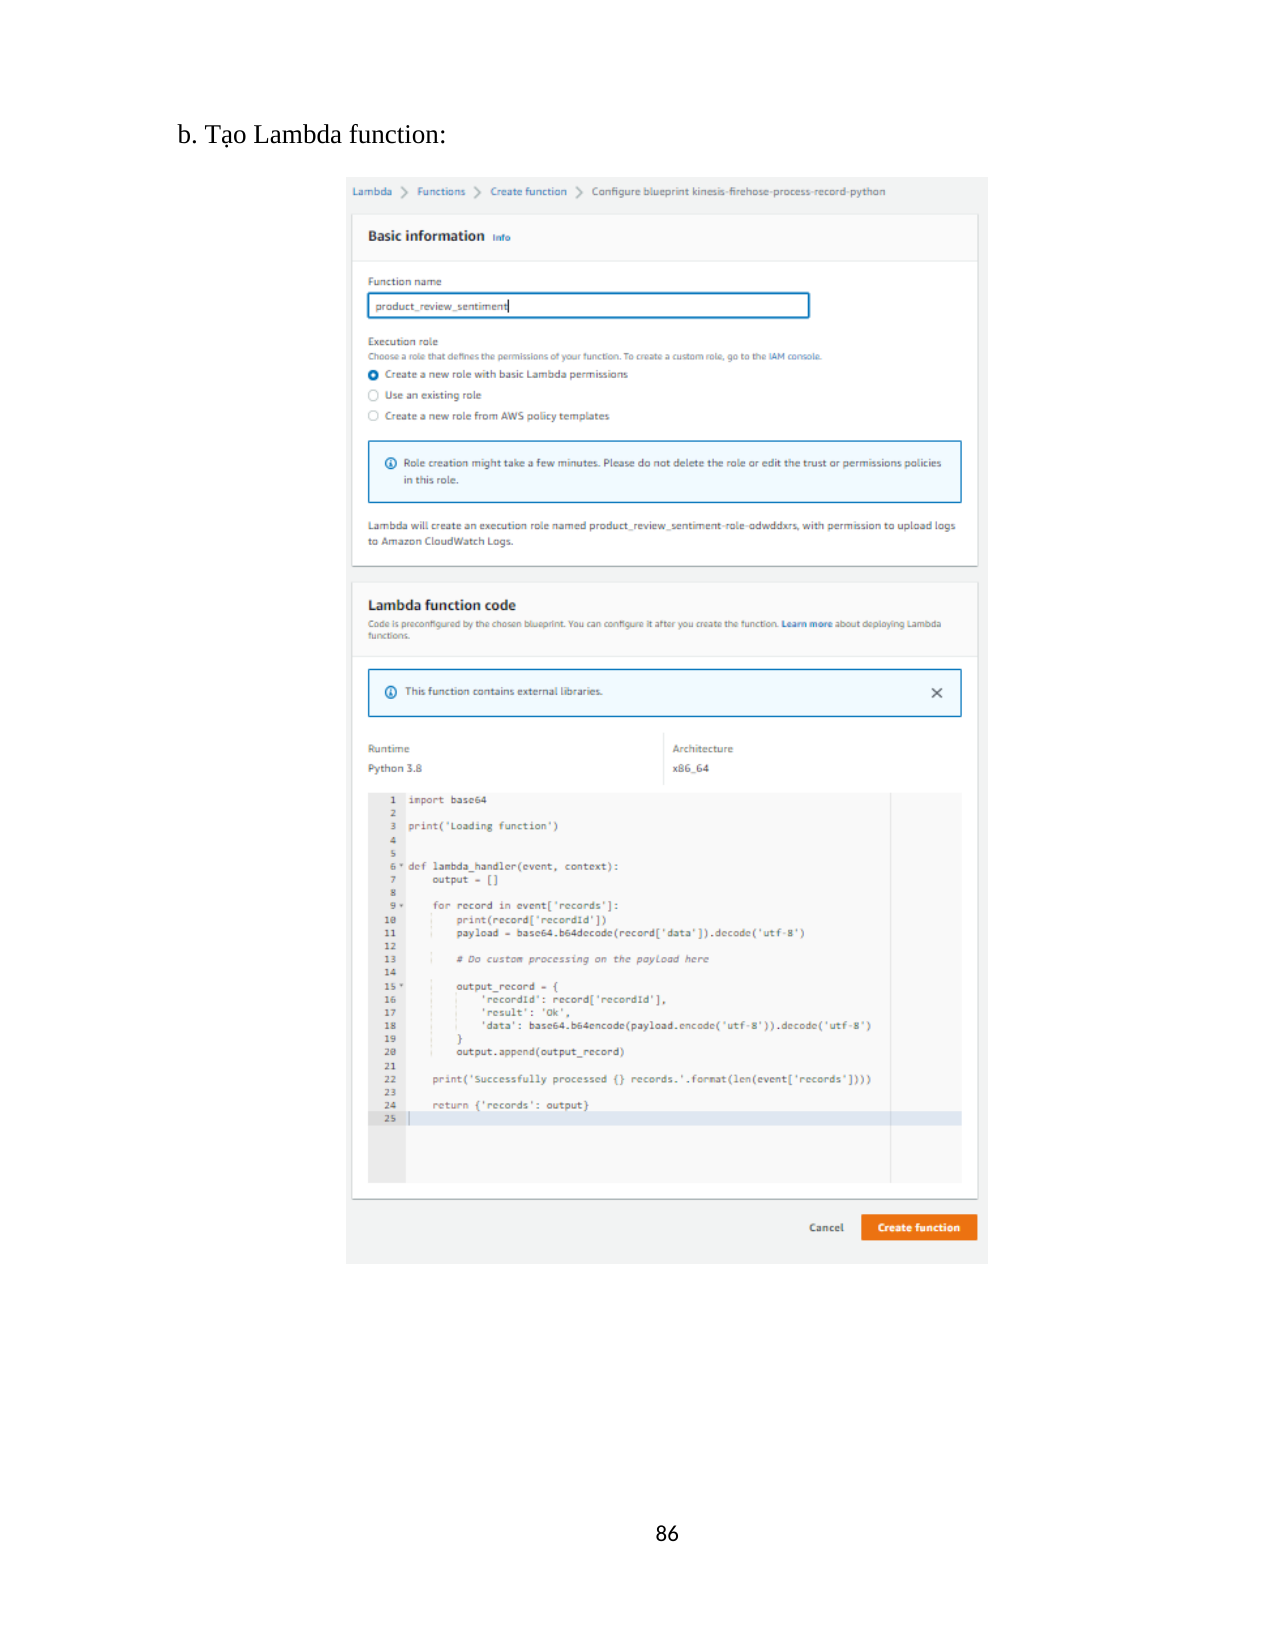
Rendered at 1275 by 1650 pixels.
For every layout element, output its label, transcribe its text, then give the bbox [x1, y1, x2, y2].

list Tạo Lambda function: [177, 118, 1157, 149]
picture [346, 177, 988, 1264]
